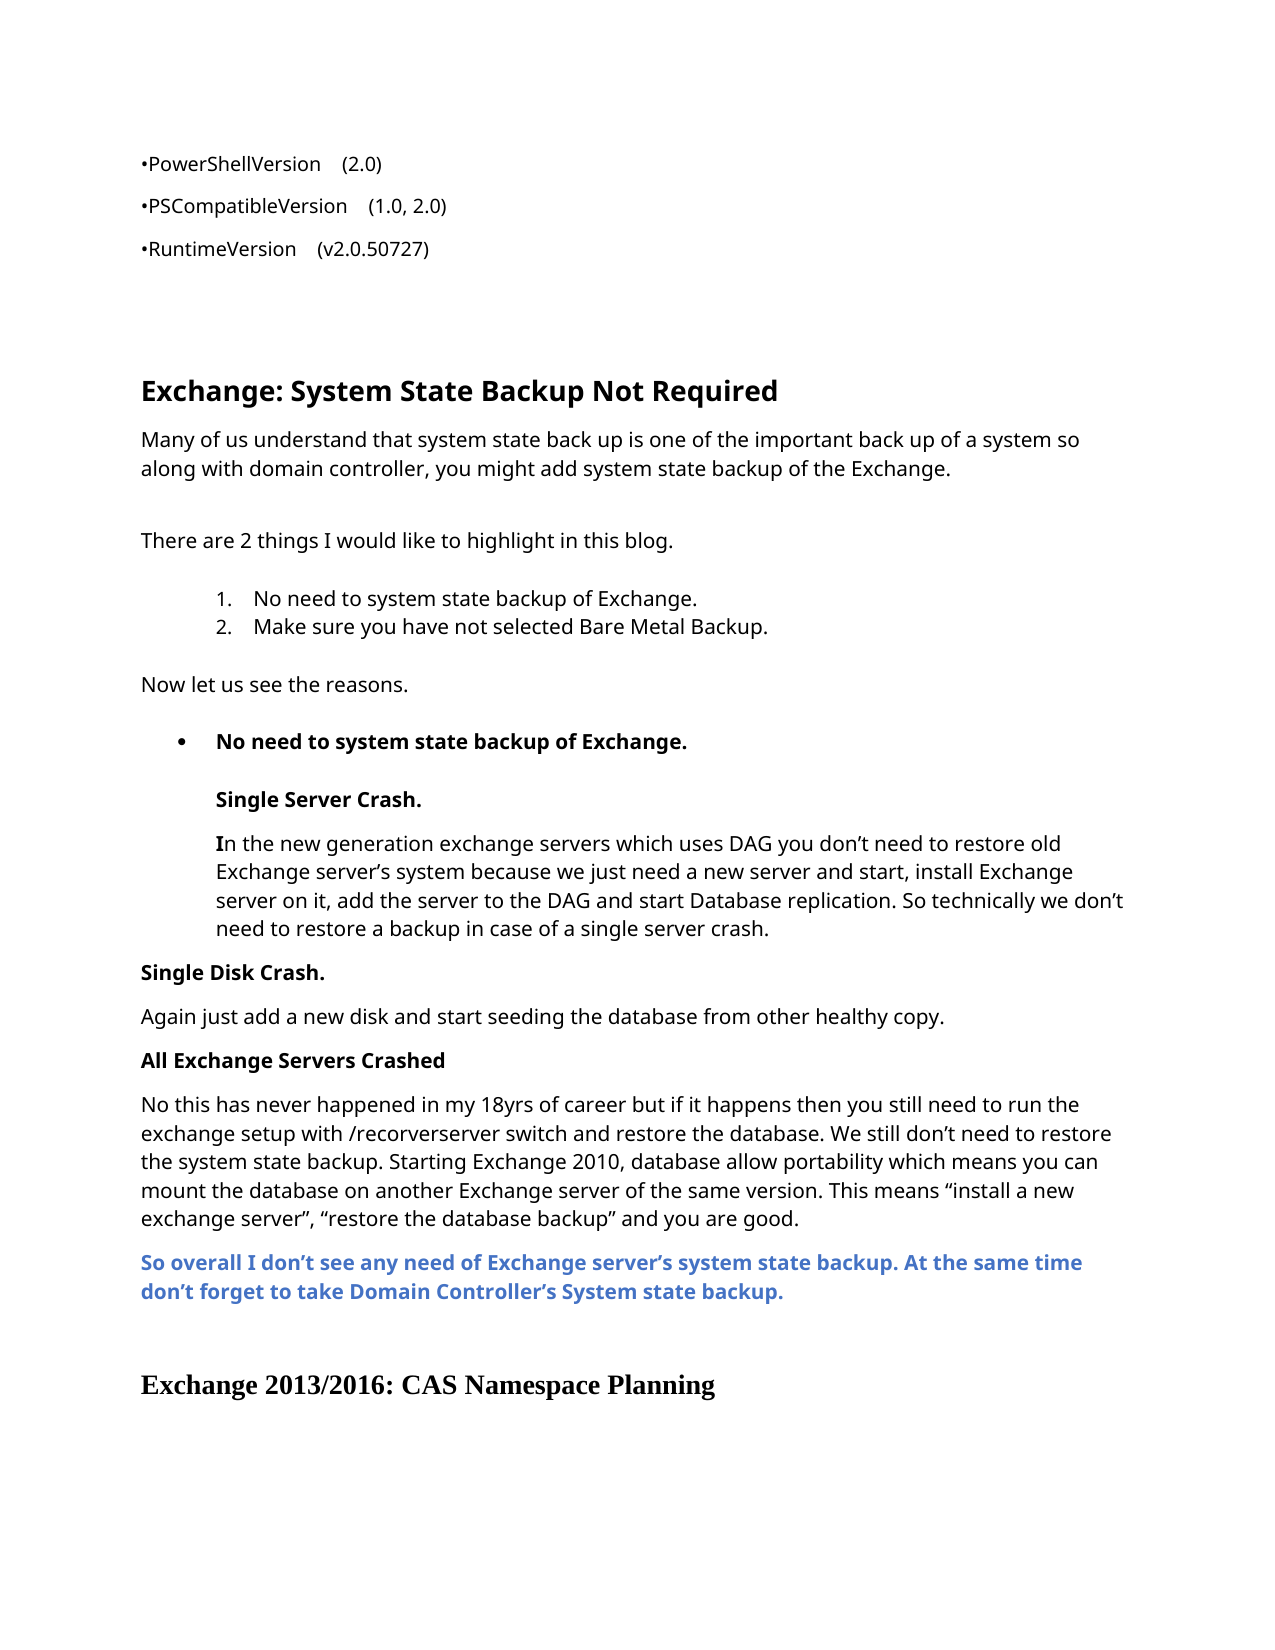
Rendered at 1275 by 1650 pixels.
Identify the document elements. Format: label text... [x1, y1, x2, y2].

text •PSCompatibleVersion (1.0, 2.0) [141, 193, 1125, 219]
text Exchange 2013/2016: CAS Namespace Planning [141, 1368, 1125, 1400]
text Single Disk Crash. [141, 958, 1125, 987]
text Now let us see the reasons. [141, 670, 1125, 698]
text Again just add a new disk and start seeding the database from other healthy copy. [141, 1002, 1125, 1031]
list No need to system state backup of Exchange. [216, 584, 1125, 612]
text In the new generation exchange servers which uses DAG you don’t need to restore old Exchange server’s system because we just need a new server and start, install Exchange server on it, add the server to the DAG and start Database replication. So technically we don’t need to restore a backup in case of a single server crash. [216, 829, 1125, 943]
text •PowerShellVersion (2.0) [141, 150, 1125, 177]
text There are 2 things I would like to highlight in this blog. [141, 526, 1125, 554]
text •RuntimeVersion (v2.0.50727) [141, 235, 1125, 262]
list Make sure you have not selected Bare Metal Backup. [216, 612, 1125, 641]
text No this has never happened in my 18yrs of career but if it happens then you still need to run the exchange setup with /recorverserver switch and restore the database. We still don’t need to restore the system state backup. Starting Exchange 2010, database allow portability which means you can mount the database on another Exchange server of the same version. This means “install a new exchange server”, “restore the database backup” and you are good. [141, 1091, 1125, 1233]
text So overall I don’t see any need of Exchange server’s system state backup. At the same time don’t forget to take Domain Controller’s System state backup. [141, 1248, 1125, 1305]
list No need to system state backup of Exchange. [178, 727, 1125, 756]
text Exchange: System State Backup Not Required [141, 372, 1125, 410]
text Many of us understand that system state back up is one of the important back up of a system so along with domain controller, you might add system state backup of the Exchange. [141, 426, 1125, 510]
text Single Server Crash. [216, 785, 1125, 813]
text All Exchange Servers Crashed [141, 1046, 1125, 1075]
